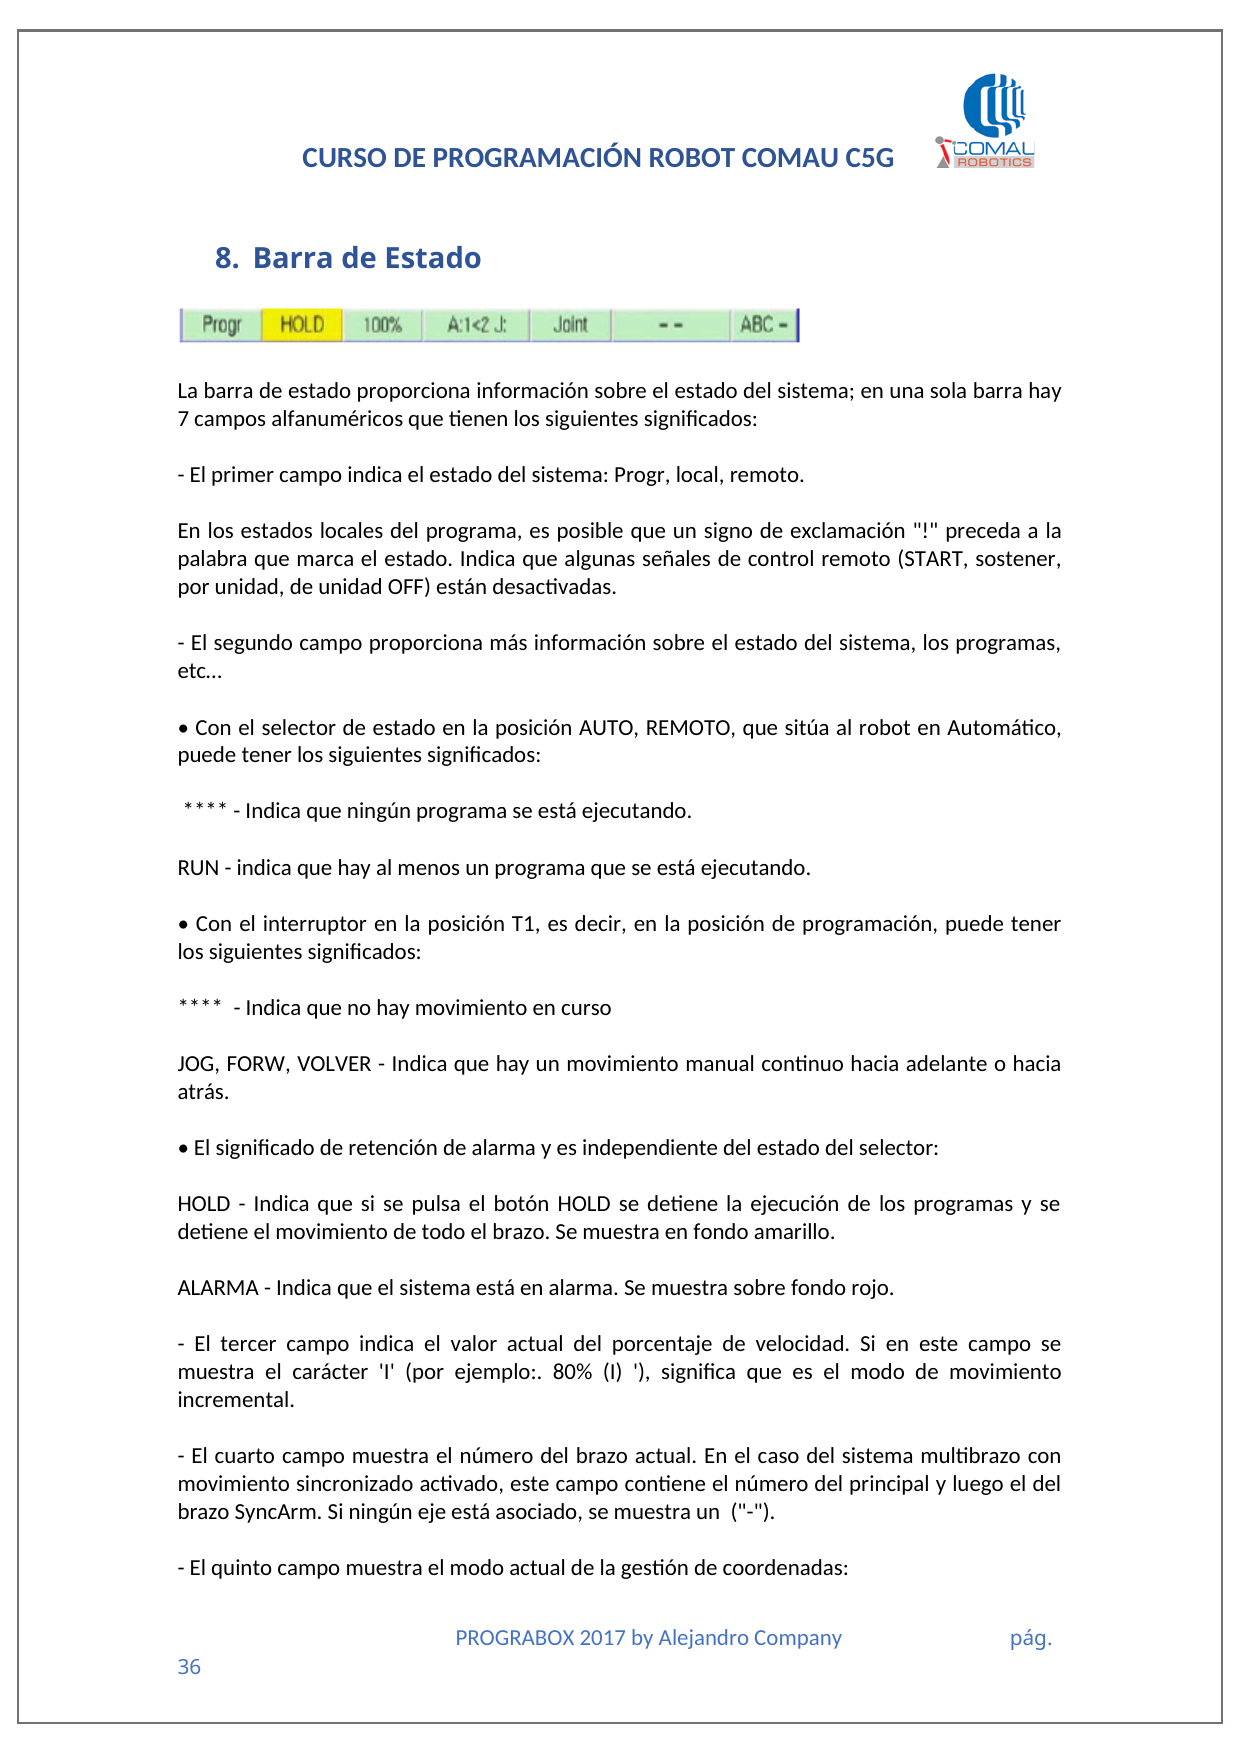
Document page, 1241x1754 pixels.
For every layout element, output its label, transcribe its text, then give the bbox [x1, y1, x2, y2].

text La barra de estado proporciona información sobre el estado del sistema; en una sola barra hay 7 campos alfanuméricos que tienen los siguientes significados: [177, 376, 1063, 432]
text HOLD - Indica que si se pulsa el botón HOLD se detiene la ejecución de los programas y se detiene el movimiento de todo el brazo. Se muestra en fondo amarillo. [177, 1161, 1063, 1245]
text JOG, FORW, VOLVER - Indica que hay un movimiento manual continuo hacia adelante o hacia atrás. [177, 1021, 1063, 1105]
text **** - Indica que no hay movimiento en curso [177, 965, 1063, 1021]
text - El tercer campo indica el valor actual del porcentaje de velocidad. Si en este campo se muestra el carácter 'I' (por ejemplo:. 80% (I) '), significa que es el modo de movimiento incremental. - El cuarto campo muestra el número del brazo actual. En el caso del sistema multibrazo con movimiento sincronizado activado, este campo contiene el número del principal y luego el del brazo SyncArm. Si ningún eje está asociado, se muestra un ("-"). [177, 1301, 1063, 1525]
subtitle Barra de Estado [215, 237, 1063, 277]
text • Con el interruptor en la posición T1, es decir, en la posición de programación, puede tener los siguientes significados: [177, 881, 1063, 965]
text - El segundo campo proporciona más información sobre el estado del sistema, los programas, etc… • Con el selector de estado en la posición AUTO, REMOTO, que sitúa al robot en Automático, puede tener los siguientes significados: [177, 601, 1063, 769]
text • El significado de retención de alarma y es independiente del estado del selector: [177, 1105, 1063, 1161]
text ALARMA - Indica que el sistema está en alarma. Se muestra sobre fondo rojo. [177, 1245, 1063, 1301]
text - El primer campo indica el estado del sistema: Progr, local, remoto. [177, 432, 1063, 488]
text - El quinto campo muestra el modo actual de la gestión de coordenadas: [177, 1525, 1063, 1581]
text RUN - indica que hay al menos un programa que se está ejecutando. [177, 825, 1063, 881]
text En los estados locales del programa, es posible que un signo de exclamación "!" preceda a la palabra que marca el estado. Indica que algunas señales de control remoto (START, sostener, por unidad, de unidad OFF) están desactivadas. [177, 488, 1063, 601]
picture [177, 304, 817, 349]
text **** - Indica que ningún programa se está ejecutando. [177, 769, 1063, 825]
